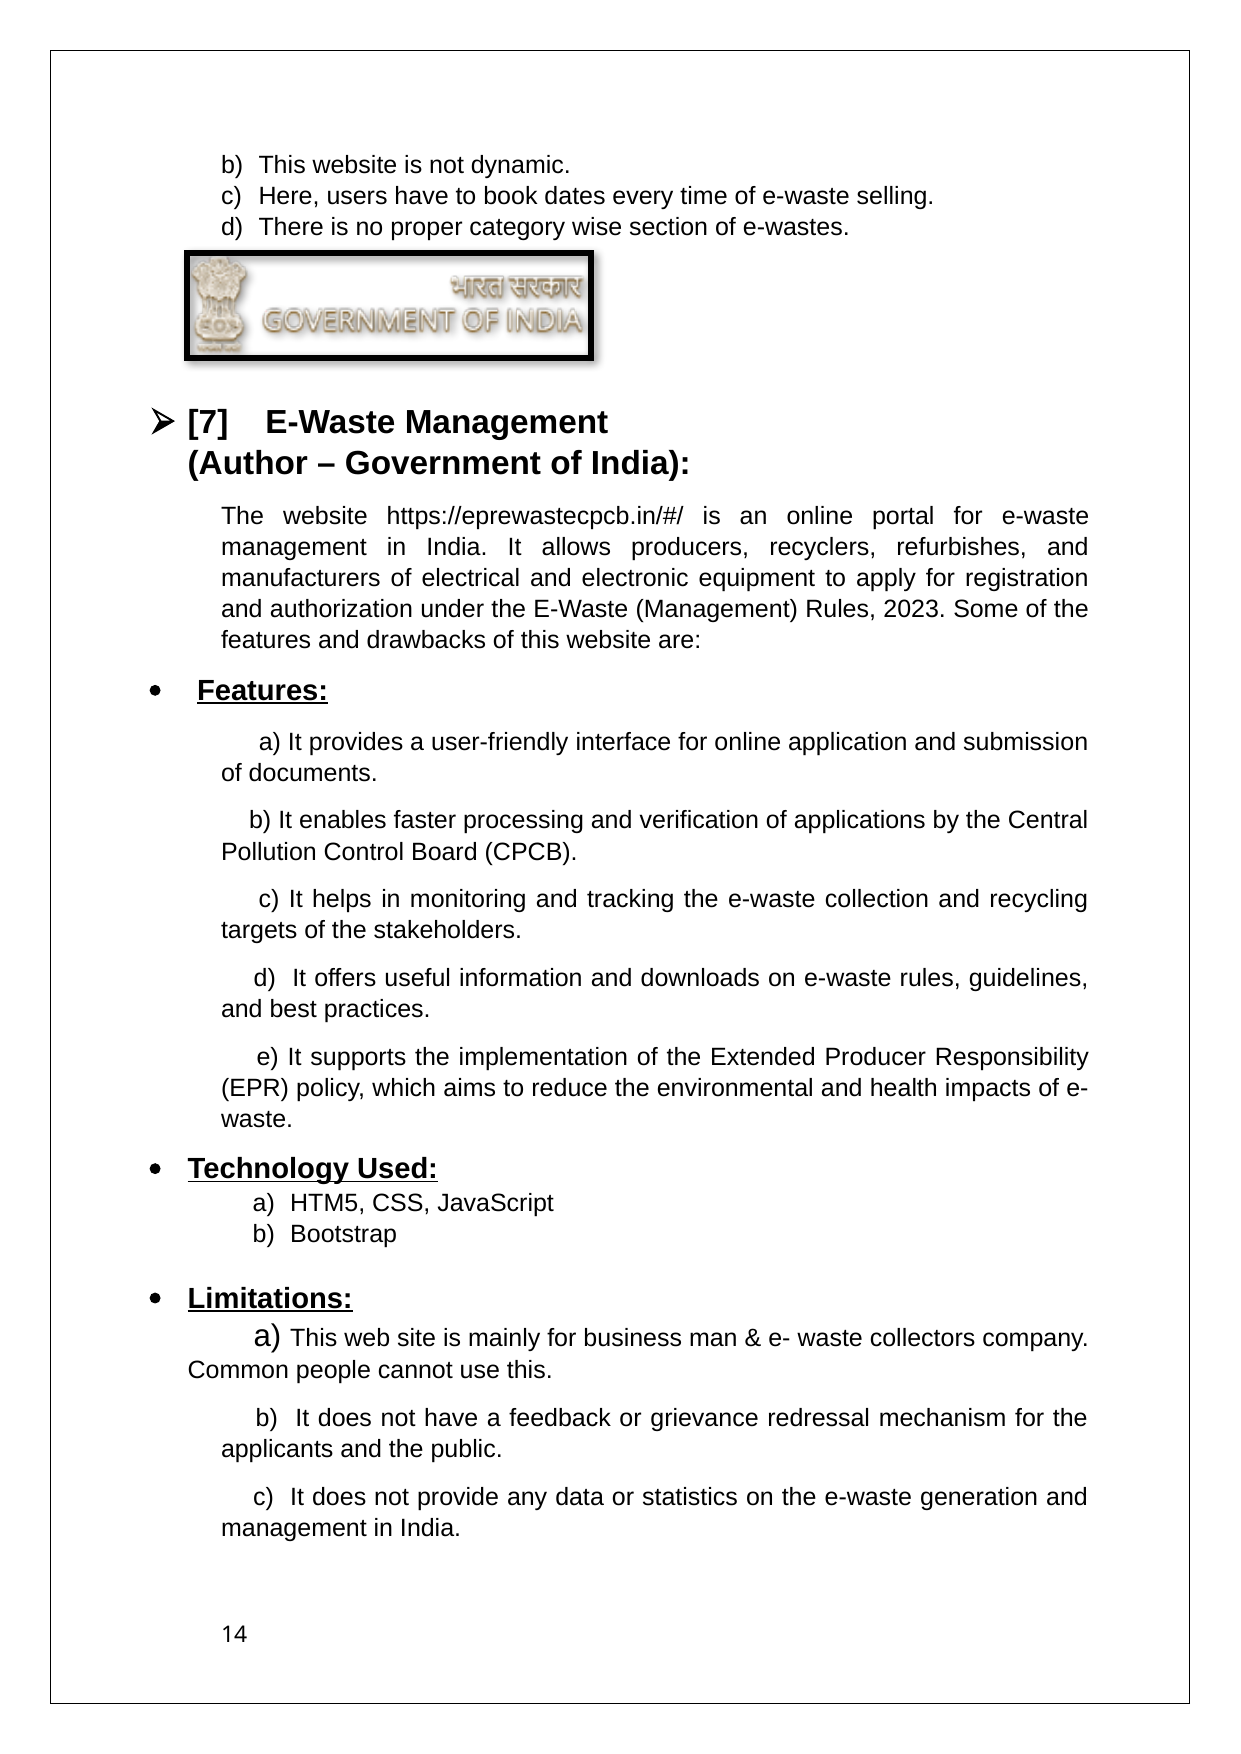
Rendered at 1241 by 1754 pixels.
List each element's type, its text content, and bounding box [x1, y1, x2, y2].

list Technology Used: [150, 1151, 1090, 1185]
list (Author – Government of India): [187, 443, 1090, 482]
text a) It provides a user-friendly interface for online application and submission of documents. [221, 727, 1090, 786]
text e) It supports the implementation of the Extended Producer Responsibility (EPR) policy, which aims to reduce the environmental and health impacts of e-waste. [221, 1042, 1090, 1132]
list There is no proper category wise section of e-wastes. [221, 212, 1090, 241]
list Bootstrap [252, 1219, 1090, 1248]
text c) It helps in monitoring and tracking the e-waste collection and recycling targets of the stakeholders. [221, 884, 1090, 944]
text b) It does not have a feedback or grievance redressal mechanism for the applicants and the public. [221, 1403, 1090, 1463]
text d) It offers useful information and downloads on e-waste rules, guidelines, and best practices. [221, 963, 1090, 1023]
list HTM5, CSS, JavaScript [252, 1188, 1090, 1217]
picture [190, 256, 588, 355]
list This website is not dynamic. [221, 150, 1090, 179]
text The website https://eprewastecpcb.in/#/ is an online portal for e-waste management in India. It allows producers, recyclers, refurbishes, and manufacturers of electrical and electronic equipment to apply for registration and authorization under the E-Waste (Management) Rules, 2023. Some of the features and drawbacks of this website are: [221, 501, 1090, 654]
list Here, users have to book dates every time of e-waste selling. [221, 181, 1090, 210]
list a) This web site is mainly for business man & e- waste collectors company. Common people cannot use this. [187, 1317, 1090, 1384]
list Features: [150, 673, 1090, 707]
list [7] E-Waste Management [150, 402, 1090, 440]
text b) It enables faster processing and verification of applications by the Central Pollution Control Board (CPCB). [221, 805, 1090, 865]
text c) It does not provide any data or statistics on the e-waste generation and management in India. [221, 1482, 1090, 1542]
list Limitations: [150, 1281, 1090, 1315]
